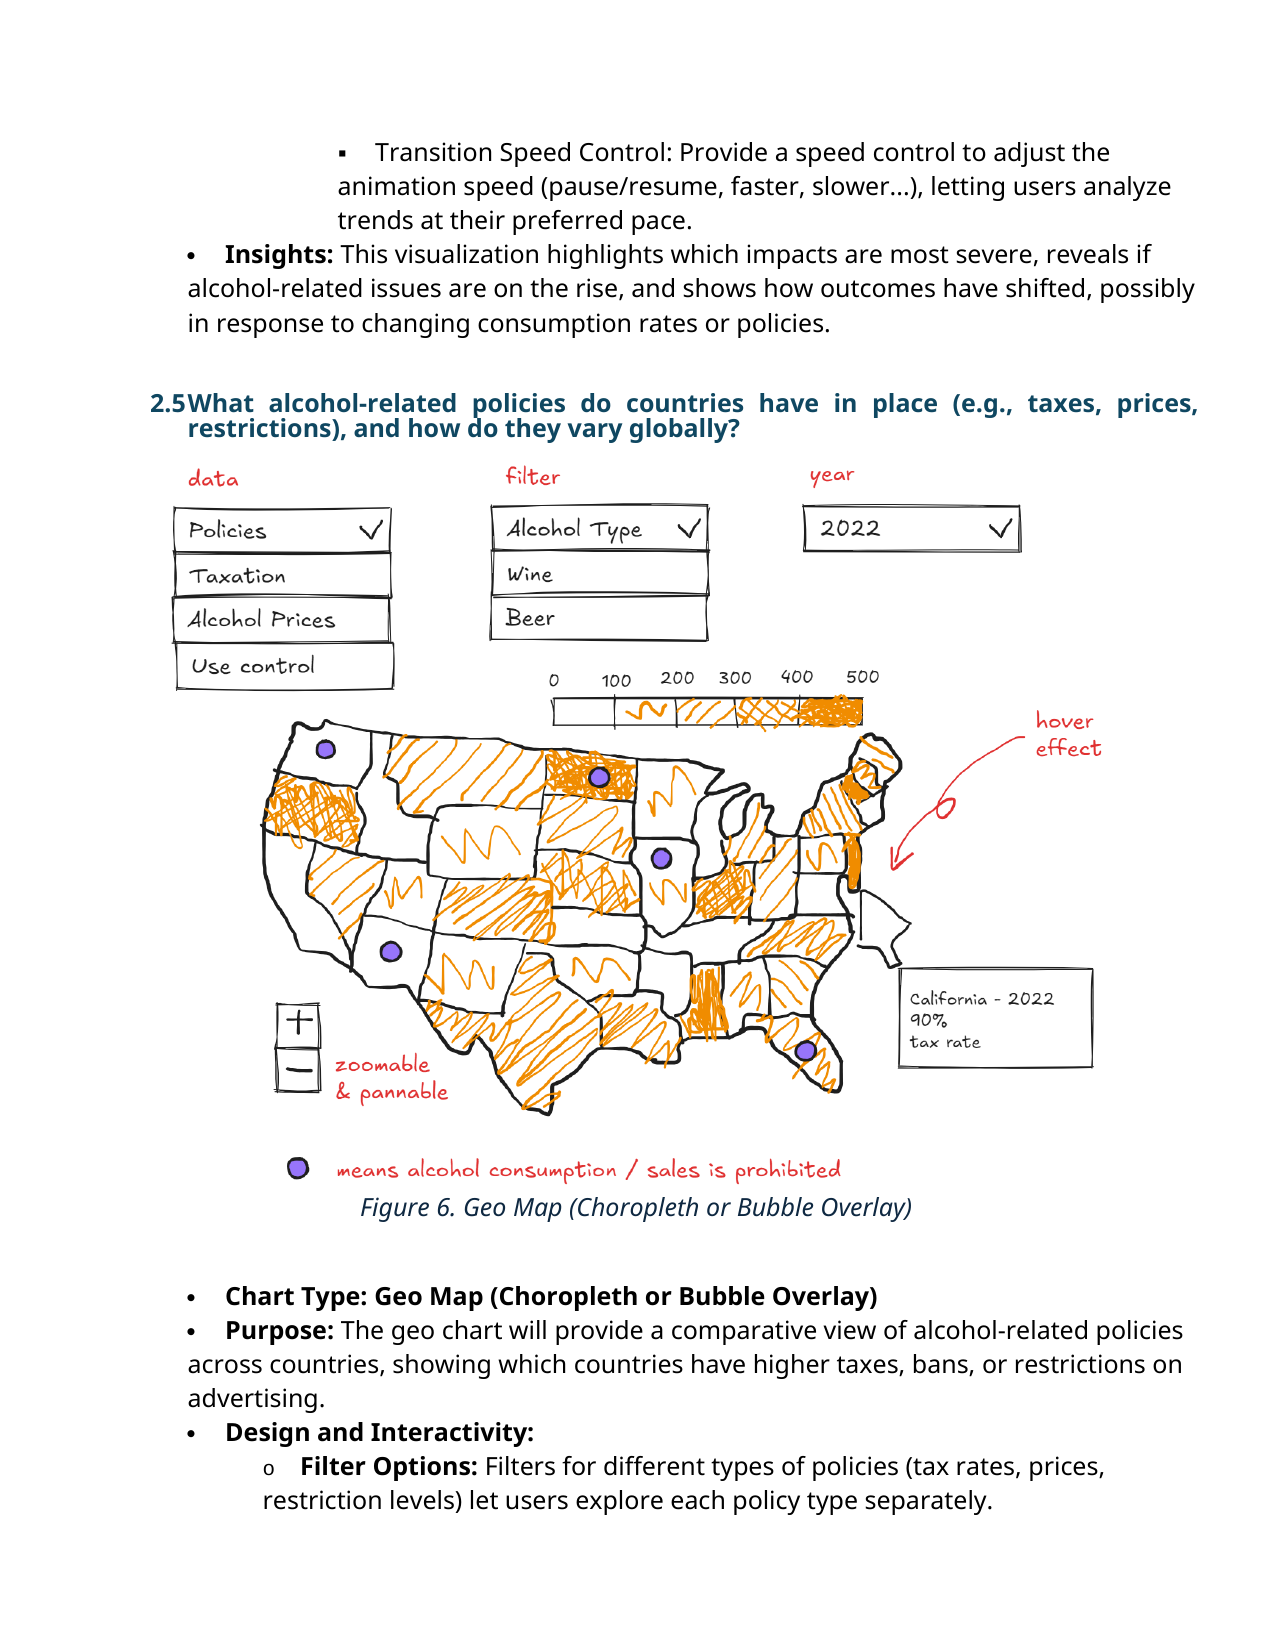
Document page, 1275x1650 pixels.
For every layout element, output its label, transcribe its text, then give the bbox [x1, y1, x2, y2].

list Design and Interactivity: [187, 1415, 1200, 1449]
text Figure 6. Geo Map (Choropleth or Bubble Overlay) [75, 1190, 1200, 1224]
list Transition Speed Control: Provide a speed control to adjust the animation speed (pause/resume, faster, slower...), letting users analyze trends at their preferred pace. [337, 135, 1200, 237]
list Insights: This visualization highlights which impacts are most severe, reveals if alcohol-related issues are on the rise, and shows how outcomes have shifted, possibly in response to changing consumption rates or policies. [187, 237, 1200, 339]
subtitle What alcohol-related policies do countries have in place (e.g., taxes, prices, restrictions), and how do they vary globally? [150, 392, 1200, 442]
list Purpose: The geo chart will provide a comparative view of alcohol-related policies across countries, showing which countries have higher taxes, bans, or restrictions on advertising. [187, 1313, 1200, 1415]
list Filter Options: Filters for different types of policies (tax rates, prices, restriction levels) let users explore each policy type separately. [262, 1449, 1200, 1517]
list Chart Type: Geo Map (Choropleth or Bubble Overlay) [187, 1279, 1200, 1313]
picture [167, 454, 1108, 1190]
